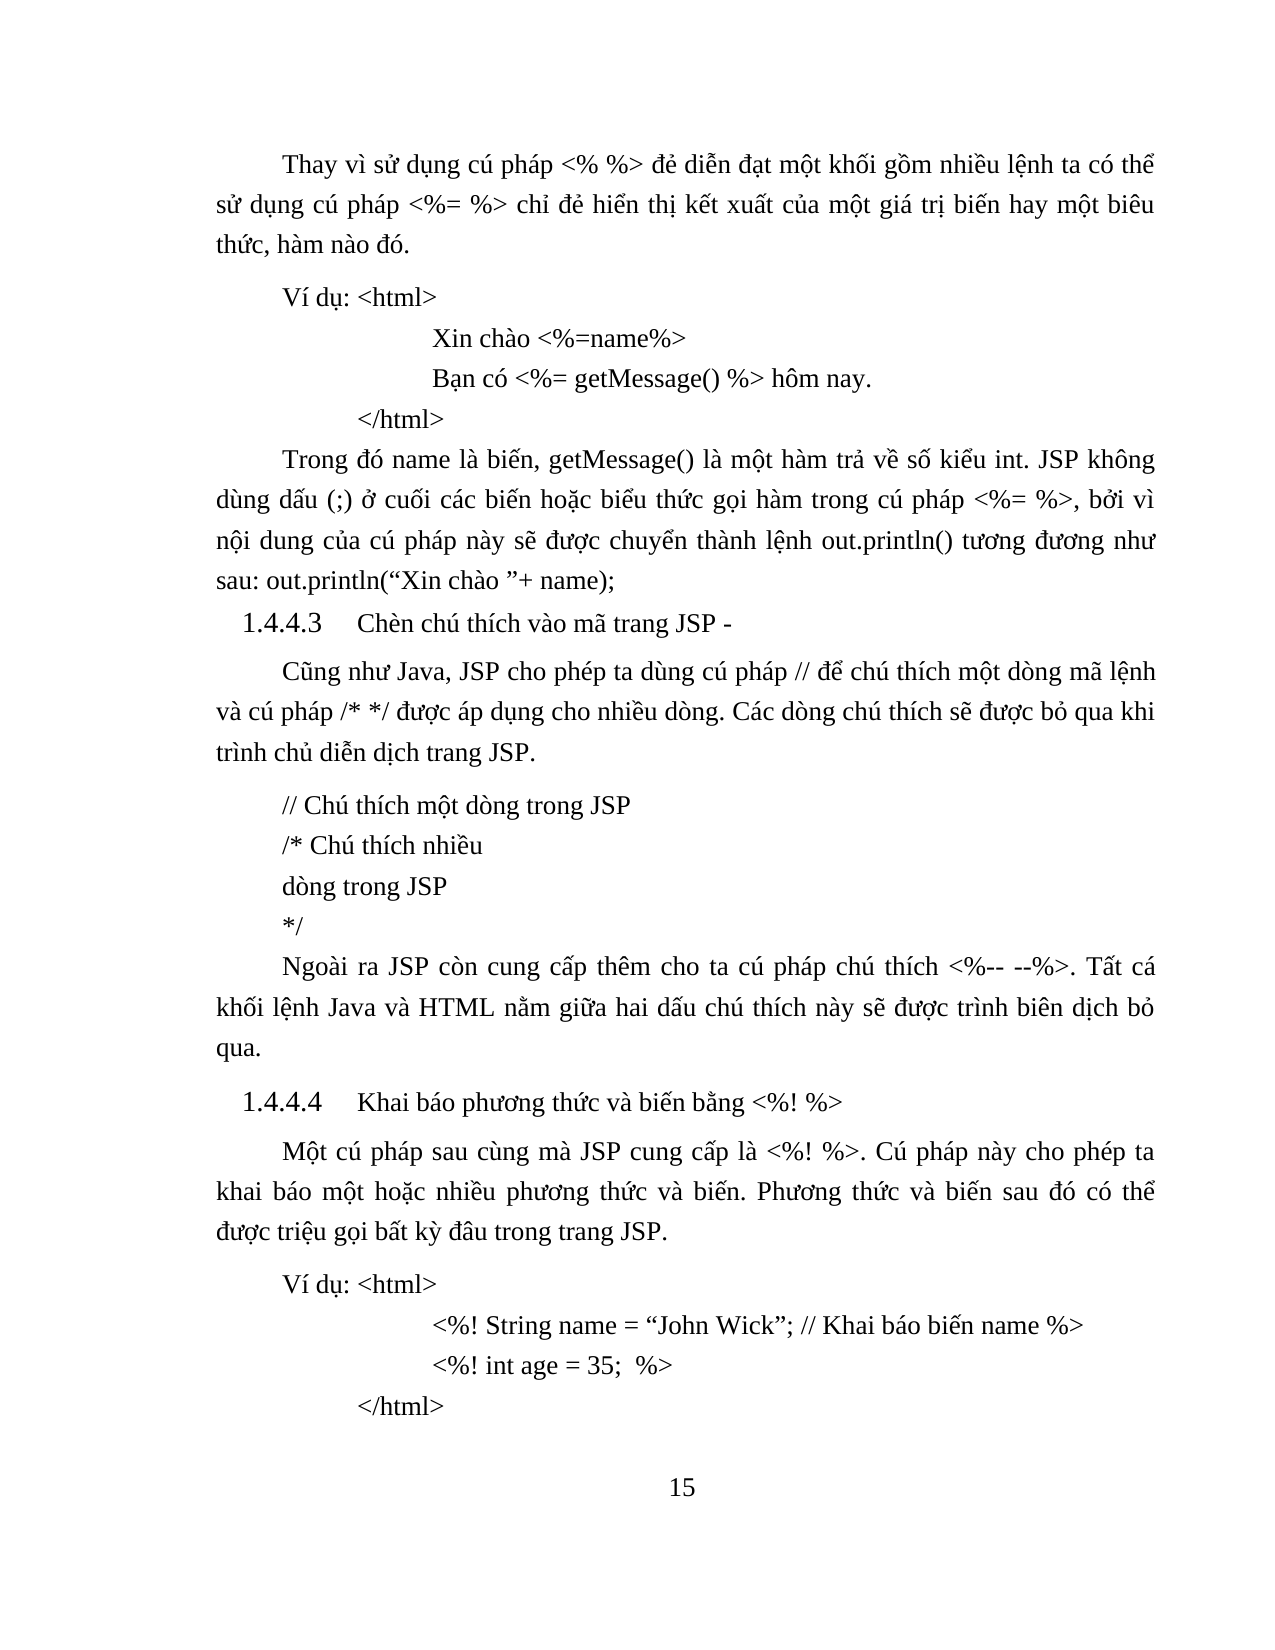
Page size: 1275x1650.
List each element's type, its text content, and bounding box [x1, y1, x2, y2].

list Ví dụ: <html> [282, 1268, 1157, 1299]
list */ [282, 910, 1157, 941]
list Cũng như Java, JSP cho phép ta dùng cú pháp // để chú thích một dòng mã lệnh và cú pháp /* */ được áp dụng cho nhiều dòng. Các dòng chú thích sẽ được bỏ qua khi trình chủ diễn dịch trang JSP. [216, 655, 1157, 767]
list Một cú pháp sau cùng mà JSP cung cấp là <%! %>. Cú pháp này cho phép ta khai báo một hoặc nhiều phương thức và biến. Phương thức và biến sau đó có thể được triệu gọi bất kỳ đâu trong trang JSP. [216, 1134, 1157, 1247]
list Xin chào <%=name%> [432, 322, 1157, 353]
list Thay vì sử dụng cú pháp <% %> đẻ diễn đạt một khối gồm nhiều lệnh ta có thể sử dụng cú pháp <%= %> chỉ đẻ hiển thị kết xuất của một giá trị biến hay một biêu thức, hàm nào đó. [216, 148, 1157, 260]
list <%! String name = “John Wick”; // Khai báo biến name %> [432, 1309, 1157, 1340]
list /* Chú thích nhiều [282, 829, 1157, 860]
list // Chú thích một dòng trong JSP [282, 789, 1157, 820]
list </html> [357, 1389, 1157, 1421]
list Trong đó name là biến, getMessage() là một hàm trả về số kiểu int. JSP không dùng dấu (;) ở cuối các biến hoặc biểu thức gọi hàm trong cú pháp <%= %>, bởi vì nội dung của cú pháp này sẽ được chuyển thành lệnh out.println() tương đương như sau: out.println(“Xin chào ”+ name); [216, 443, 1157, 596]
list Ví dụ: <html> [282, 281, 1157, 313]
list Bạn có <%= getMessage() %> hôm nay. [432, 362, 1157, 393]
list Khai báo phương thức và biến bằng <%! %> [282, 1084, 1157, 1118]
list Ngoài ra JSP còn cung cấp thêm cho ta cú pháp chú thích <%-- --%>. Tất cá khối lệnh Java và HTML nằm giữa hai dấu chú thích này sẽ được trình biên dịch bỏ qua. [216, 951, 1157, 1062]
list <%! int age = 35; %> [432, 1349, 1157, 1380]
list dòng trong JSP [282, 870, 1157, 901]
list </html> [357, 403, 1157, 434]
list Chèn chú thích vào mã trang JSP - [282, 605, 1157, 638]
